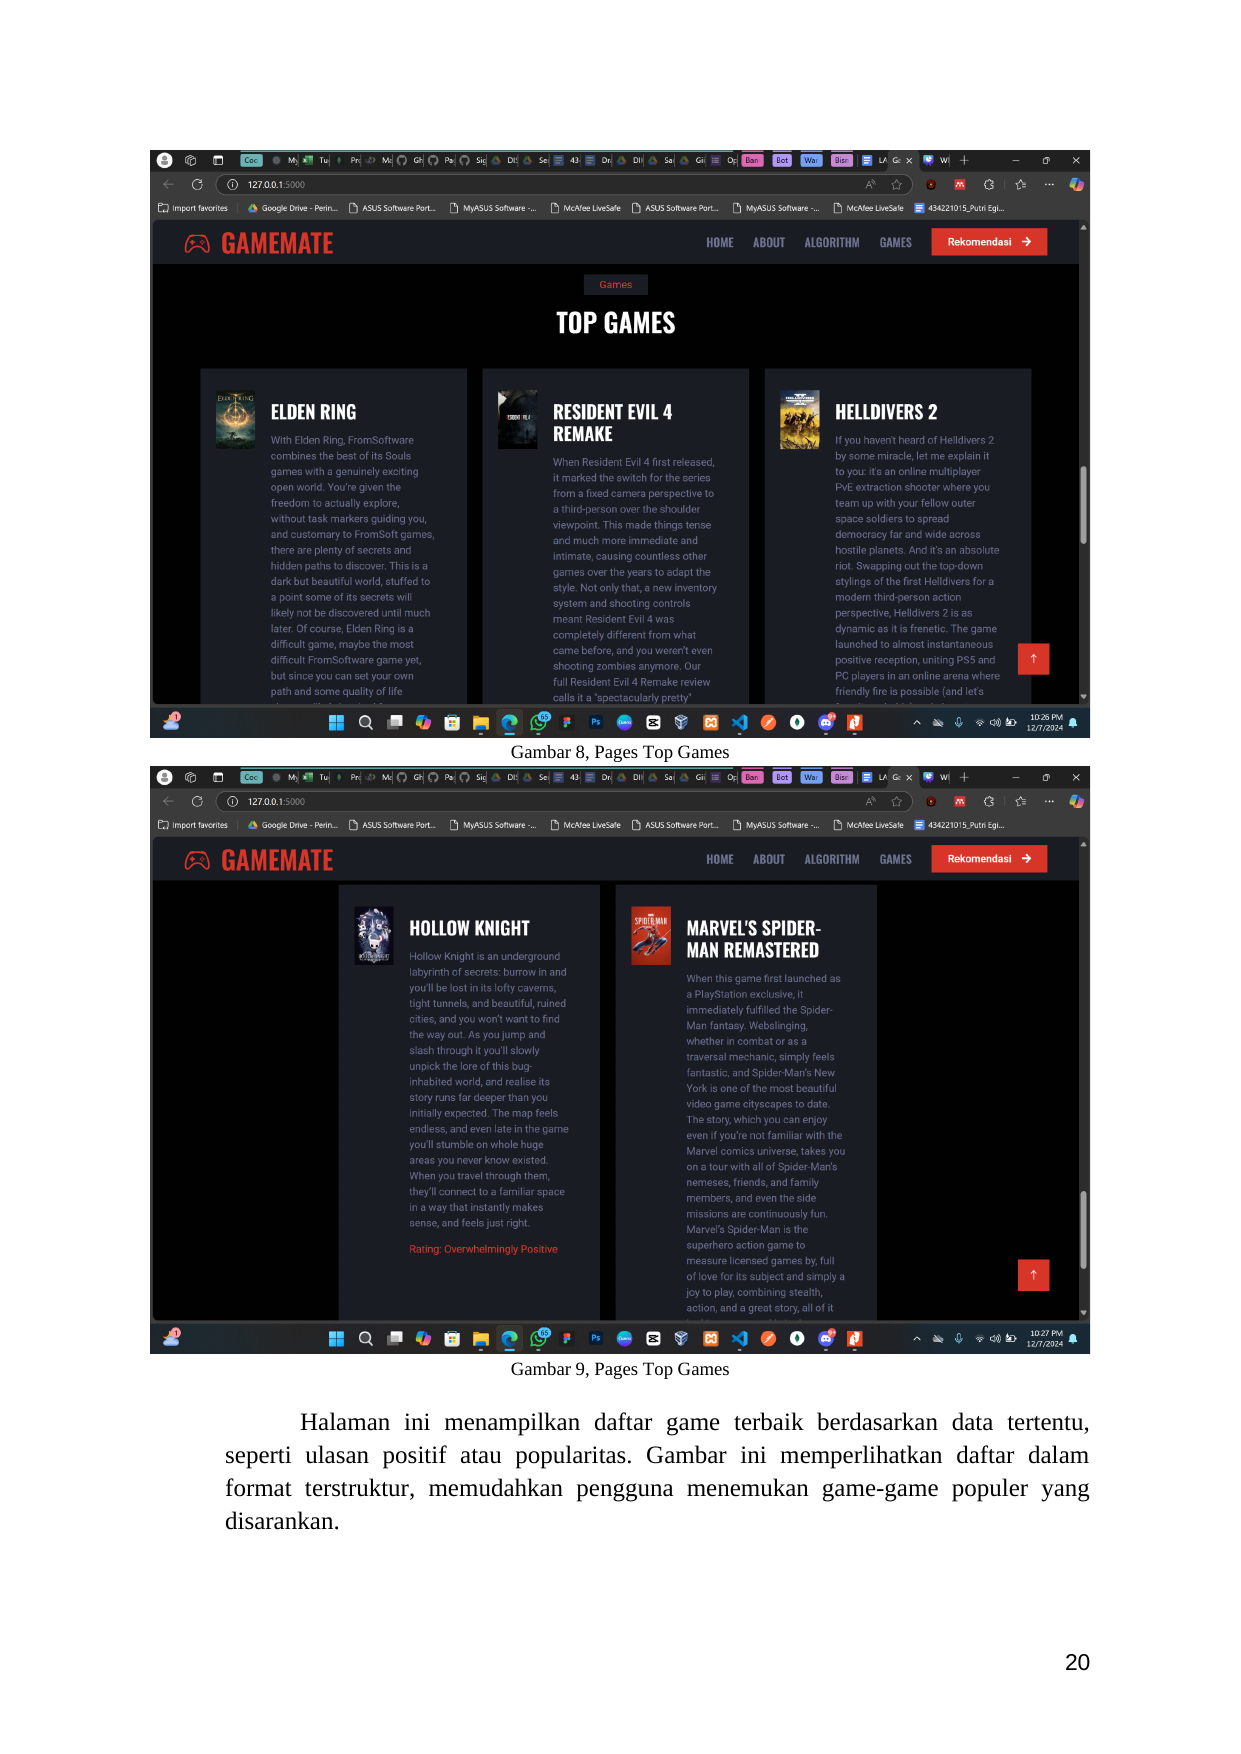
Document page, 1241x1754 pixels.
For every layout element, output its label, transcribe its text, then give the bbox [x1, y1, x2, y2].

text Halaman ini menampilkan daftar game terbaik berdasarkan data tertentu, seperti ulasan positif atau popularitas. Gambar ini memperlihatkan daftar dalam format terstruktur, memudahkan pengguna menemukan game-game populer yang disarankan. [225, 1407, 1090, 1535]
text Gambar 8, Pages Top Games [150, 741, 1090, 763]
picture [150, 766, 1091, 1354]
text Gambar 9, Pages Top Games [150, 1357, 1090, 1379]
picture [150, 150, 1091, 738]
